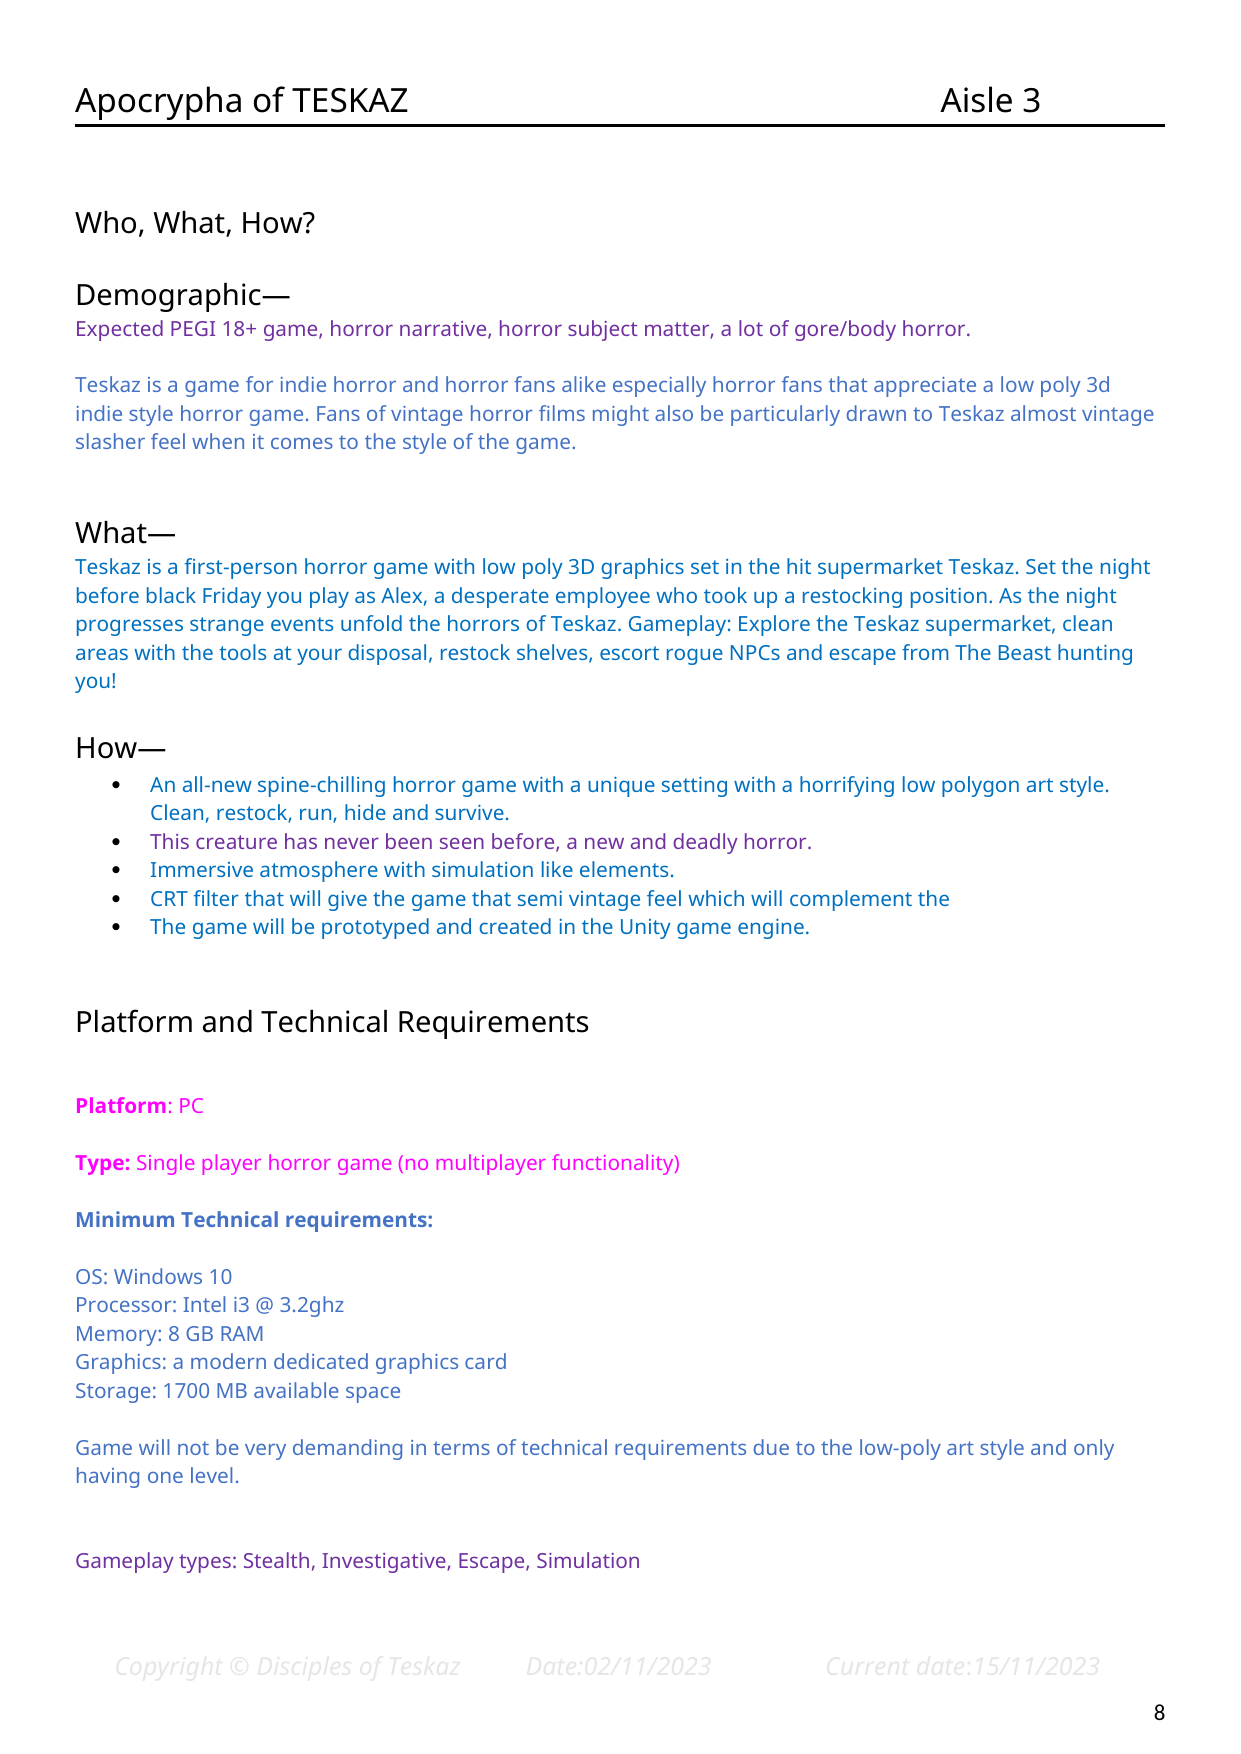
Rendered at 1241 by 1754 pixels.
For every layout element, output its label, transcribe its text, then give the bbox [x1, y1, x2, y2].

subtitle Platform and Technical Requirements [75, 1002, 1165, 1041]
text Gameplay types: Stealth, Investigative, Escape, Simulation [75, 1546, 1165, 1575]
text Memory: 8 GB RAM [75, 1319, 1165, 1347]
subtitle How— [75, 727, 1165, 767]
text Graphics: a modern dedicated graphics card [75, 1347, 1165, 1376]
text Type: Single player horror game (no multiplayer functionality) [75, 1148, 1165, 1177]
text Teskaz is a game for indie horror and horror fans alike especially horror fans that appreciate a low poly 3d indie style horror game. Fans of vintage horror films might also be particularly drawn to Teskaz almost vintage slasher feel when it comes to the style of the game. [75, 371, 1165, 456]
text Demographic— [75, 274, 1165, 314]
list An all-new spine-chilling horror game with a unique setting with a horrifying low polygon art style. Clean, restock, run, hide and survive. [112, 770, 1165, 827]
subtitle Who, What, How? [75, 203, 1165, 242]
text Game will not be very demanding in terms of technical requirements due to the low-poly art style and only having one level. [75, 1433, 1165, 1489]
list CRT filter that will give the game that semi vintage feel which will complement the [112, 884, 1165, 912]
text Storage: 1700 MB available space [75, 1376, 1165, 1404]
text OS: Windows 10 [75, 1262, 1165, 1290]
text What— [75, 513, 1165, 552]
text Minimum Technical requirements: [75, 1205, 1165, 1233]
text Expected PEGI 18+ game, horror narrative, horror subject matter, a lot of gore/body horror. [75, 314, 1165, 342]
text Platform: PC [75, 1091, 1165, 1120]
text Teskaz is a first-person horror game with low poly 3D graphics set in the hit supermarket Teskaz. Set the night before black Friday you play as Alex, a desperate employee who took up a restocking position. As the night progresses strange events unfold the horrors of Teskaz. Gameplay: Explore the Teskaz supermarket, clean areas with the tools at your disposal, restock shelves, escort rogue NPCs and escape from The Beast hunting you! [75, 552, 1165, 694]
list This creature has never been seen before, a new and deadly horror. [112, 827, 1165, 855]
list The game will be prototyped and created in the Unity game engine. [112, 912, 1165, 941]
list Immersive atmosphere with simulation like elements. [112, 855, 1165, 884]
text Processor: Intel i3 @ 3.2ghz [75, 1290, 1165, 1319]
